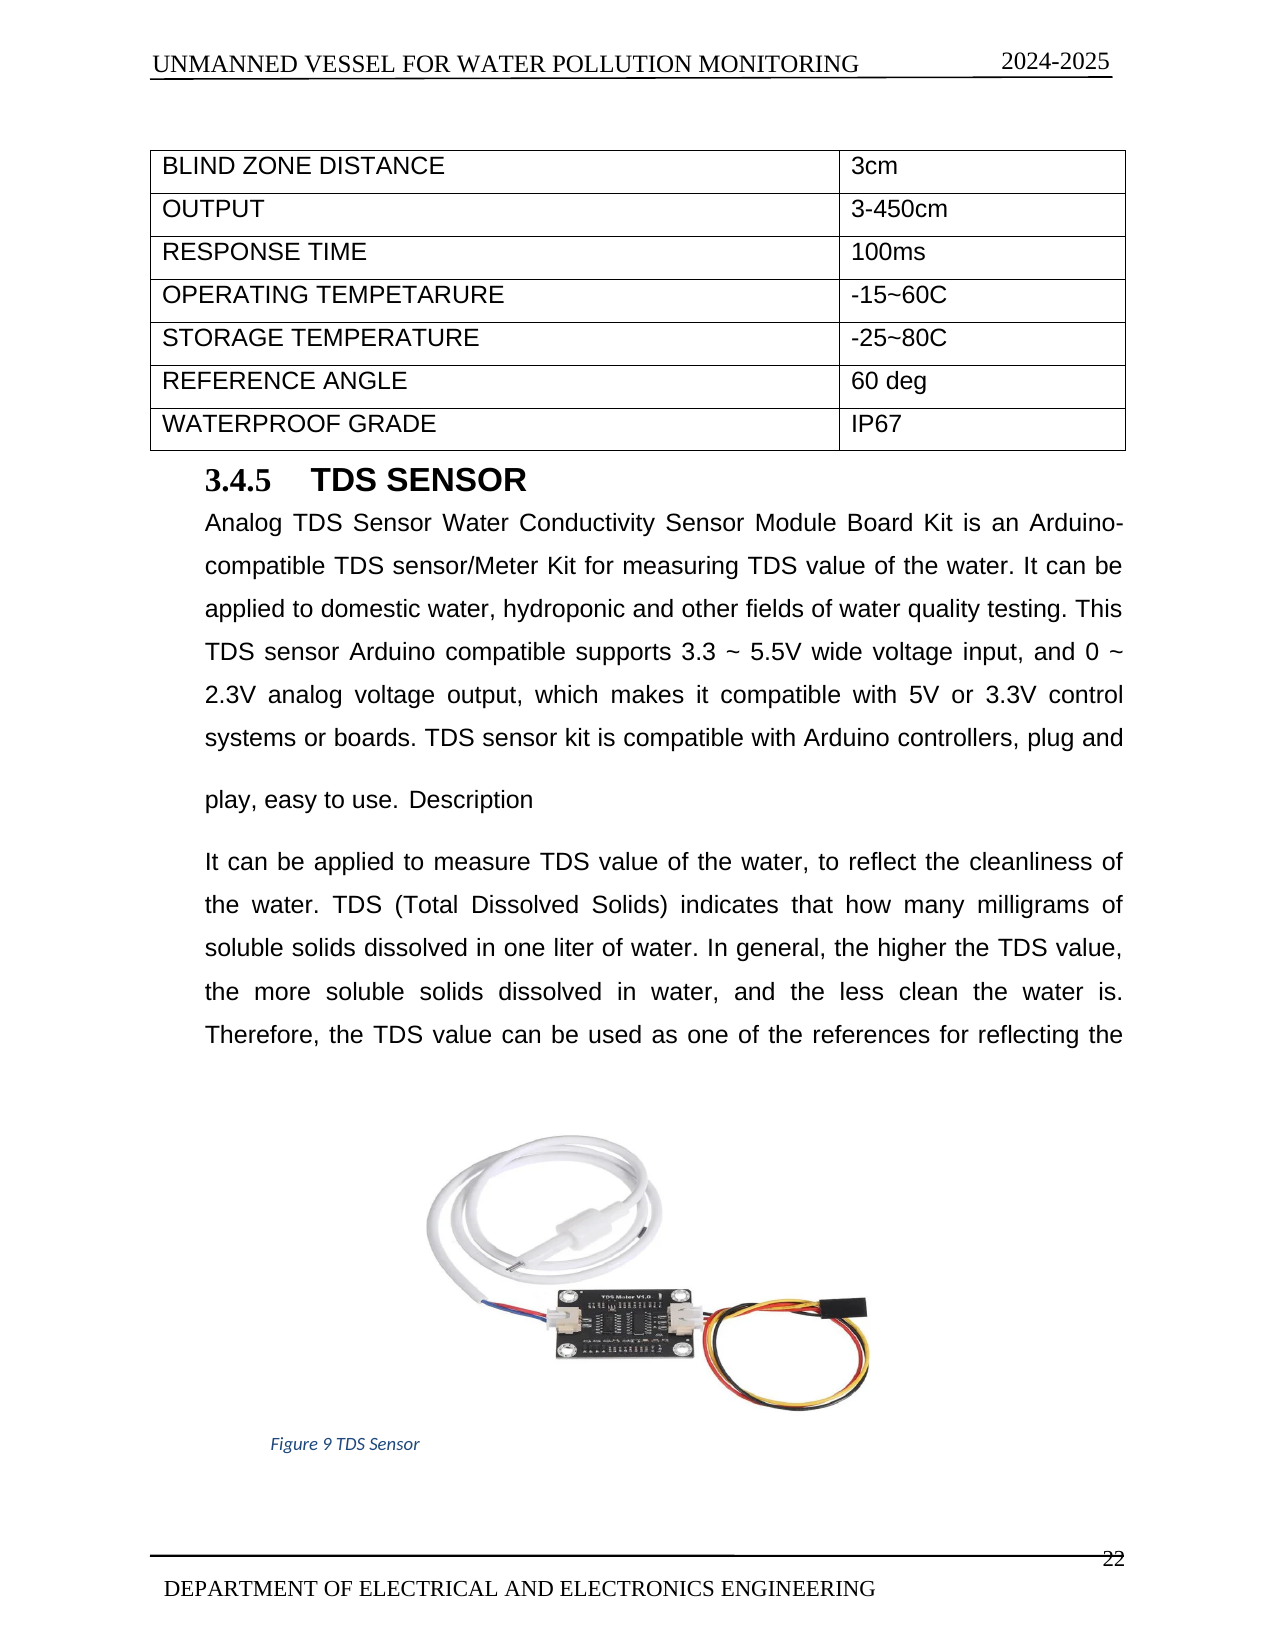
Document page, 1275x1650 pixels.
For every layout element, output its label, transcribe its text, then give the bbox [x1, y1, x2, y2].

table_cell REFERENCE ANGLE [151, 366, 839, 407]
table_cell 60 deg [840, 366, 1125, 407]
table_cell 3-450cm [840, 194, 1125, 236]
table_cell 100ms [840, 237, 1125, 279]
subtitle Analog TDS Sensor Water Conductivity Sensor Module Board Kit is an Arduino-compatible TDS sensor/Meter Kit for measuring TDS value of the water. It can be applied to domestic water, hydroponic and other fields of water quality testing. This TDS sensor Arduino compatible supports 3.3 ~ 5.5V wide voltage input, and 0 ~ 2.3V analog voltage output, which makes it compatible with 5V or 3.3V control systems or boards. TDS sensor kit is compatible with Arduino controllers, plug and play, easy to use. Description [204, 508, 1125, 817]
picture [380, 1051, 903, 1460]
subtitle It can be applied to measure TDS value of the water, to reflect the cleanliness of the water. TDS (Total Dissolved Solids) indicates that how many milligrams of soluble solids dissolved in one liter of water. In general, the higher the TDS value, the more soluble solids dissolved in water, and the less clean the water is. Therefore, the TDS value can be used as one of the references for reflecting the cleanliness of water. [204, 847, 1125, 1048]
table_cell 3cm [840, 151, 1125, 193]
table_cell OPERATING TEMPETARURE [151, 280, 839, 322]
table_cell RESPONSE TIME [151, 237, 839, 279]
table_cell -15~60C [840, 280, 1125, 322]
subtitle TDS SENSOR [204, 460, 1125, 499]
table_cell -25~80C [840, 323, 1125, 364]
table_cell OUTPUT [151, 194, 839, 236]
table_cell WATERPROOF GRADE [151, 409, 839, 450]
table_cell BLIND ZONE DISTANCE [151, 151, 839, 193]
table_cell STORAGE TEMPERATURE [151, 323, 839, 364]
table_cell IP67 [840, 409, 1125, 450]
